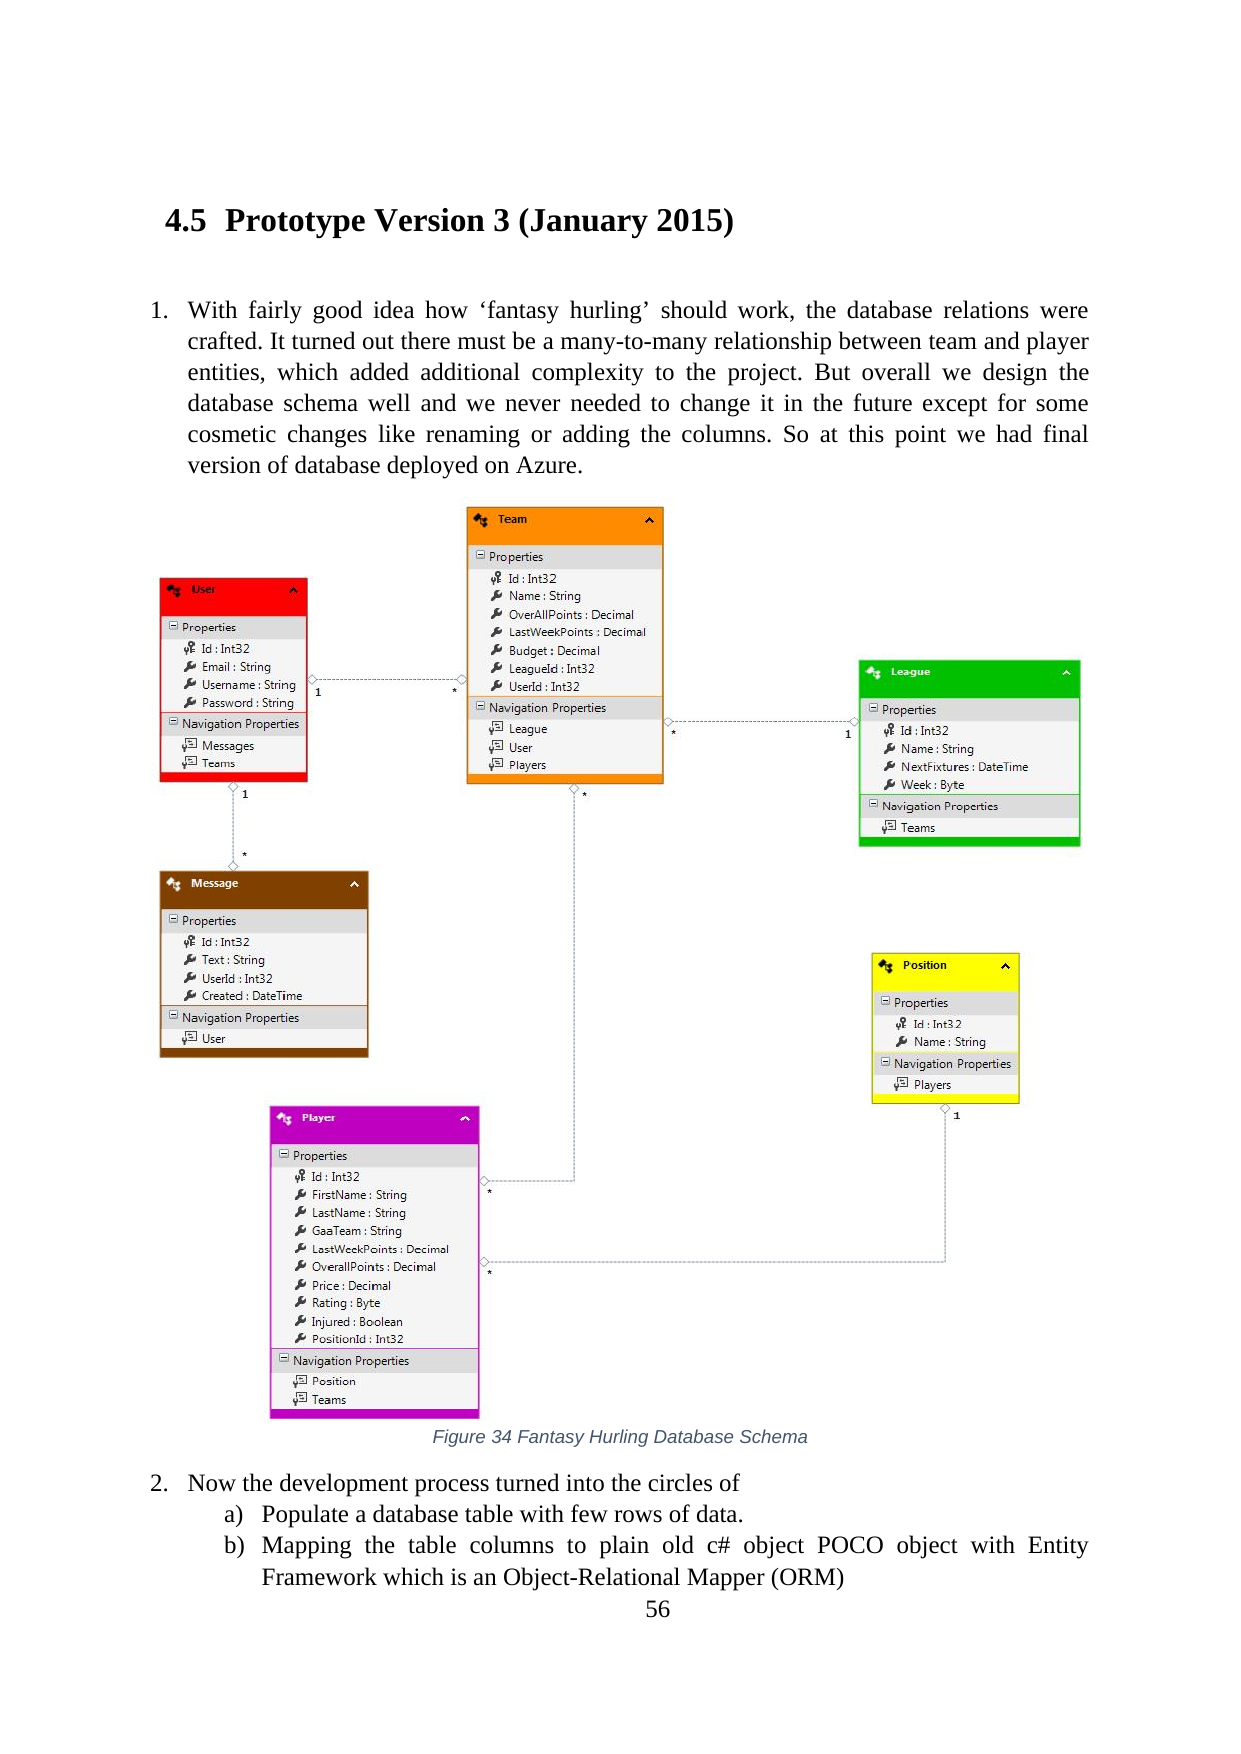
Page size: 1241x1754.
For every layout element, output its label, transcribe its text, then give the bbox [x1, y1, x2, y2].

list Mapping the table columns to plain old c# object POCO object with Entity Framework which is an Object-Relational Mapper (ORM) [224, 1531, 1090, 1590]
list Now the development process turned into the circles of [150, 1468, 1090, 1497]
text Figure 34 Fantasy Hurling Database Schema [150, 1426, 1090, 1448]
list With fairly good idea how ‘fantasy hurling’ should work, the database relations were crafted. It turned out there must be a many-to-many relationship between team and player entities, which added additional complexity to the project. But overall we design the database schema well and we never needed to change it in the future except for some cosmetic changes like renaming or adding the columns. So at this point we had final version of database deployed on Azure. [150, 295, 1090, 479]
subtitle Prototype Version 3 (January 2015) [165, 200, 1090, 238]
picture [150, 497, 1090, 1426]
list Populate a database table with few rows of data. [224, 1499, 1090, 1528]
